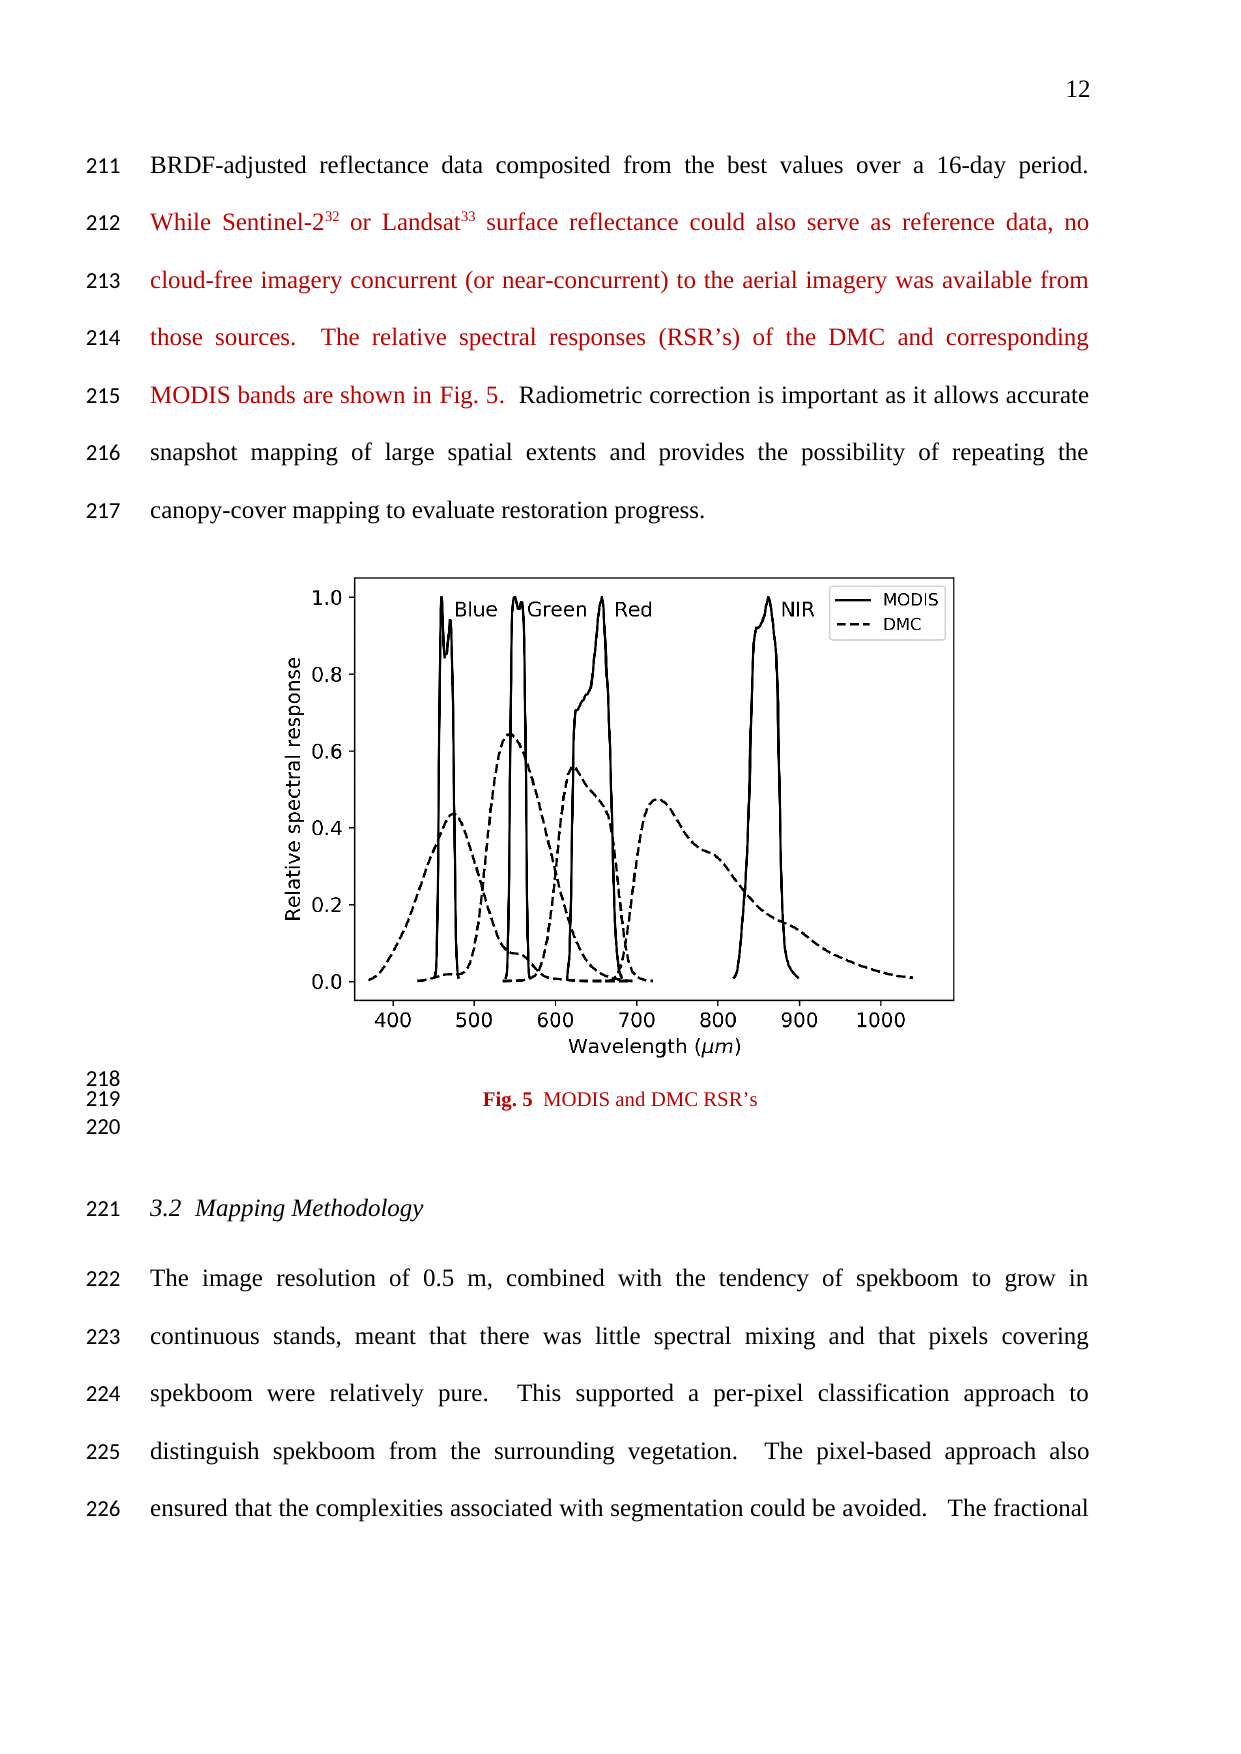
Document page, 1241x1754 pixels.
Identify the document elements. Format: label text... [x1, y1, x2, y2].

subtitle Mapping Methodology [150, 1193, 1090, 1222]
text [150, 1263, 1090, 1522]
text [150, 150, 1090, 524]
text Fig. 5 MODIS and DMC RSR’s [150, 1087, 1090, 1111]
picture [262, 552, 979, 1087]
